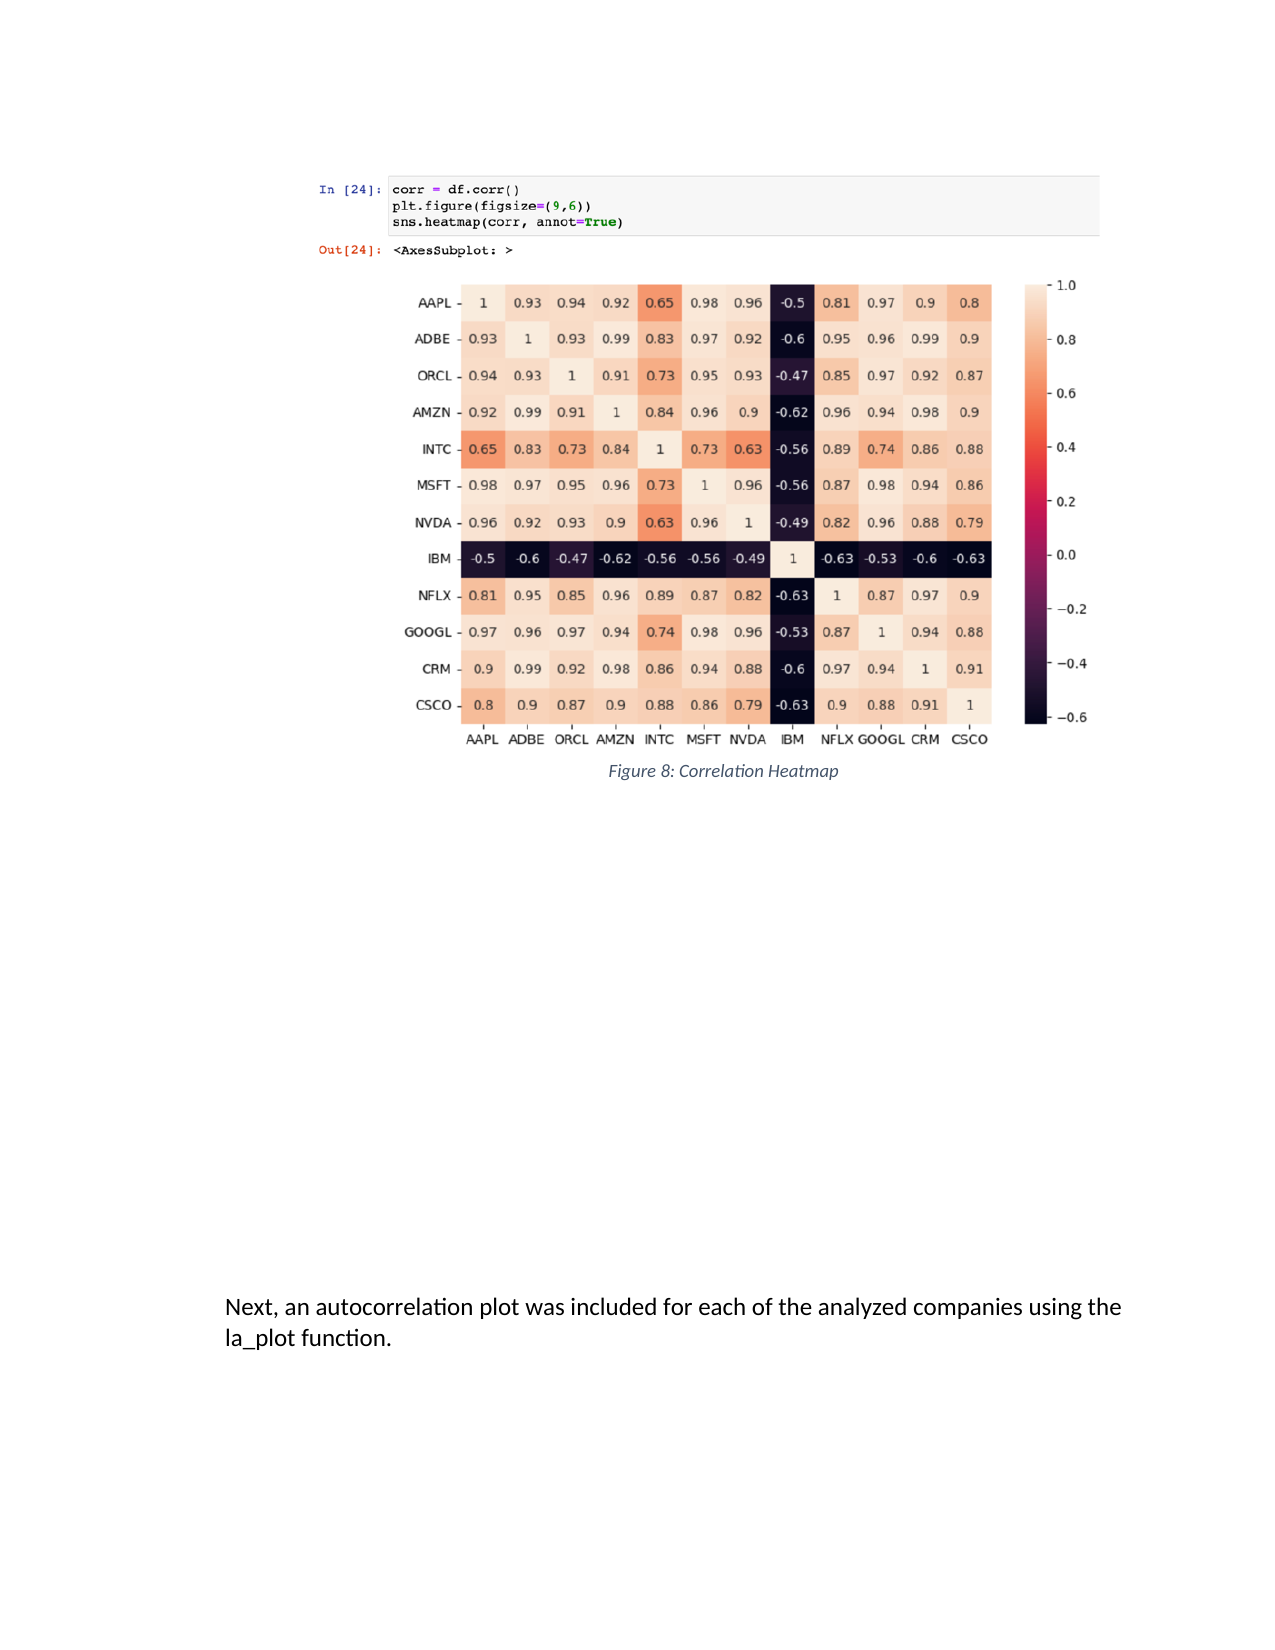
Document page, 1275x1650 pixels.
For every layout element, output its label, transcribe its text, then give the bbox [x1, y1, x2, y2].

text Next, an autocorrelation plot was included for each of the analyzed companies using the la_plot function. [225, 1292, 1125, 1353]
text Figure 8: Correlation Heatmap [375, 759, 1125, 782]
picture [300, 150, 1100, 760]
